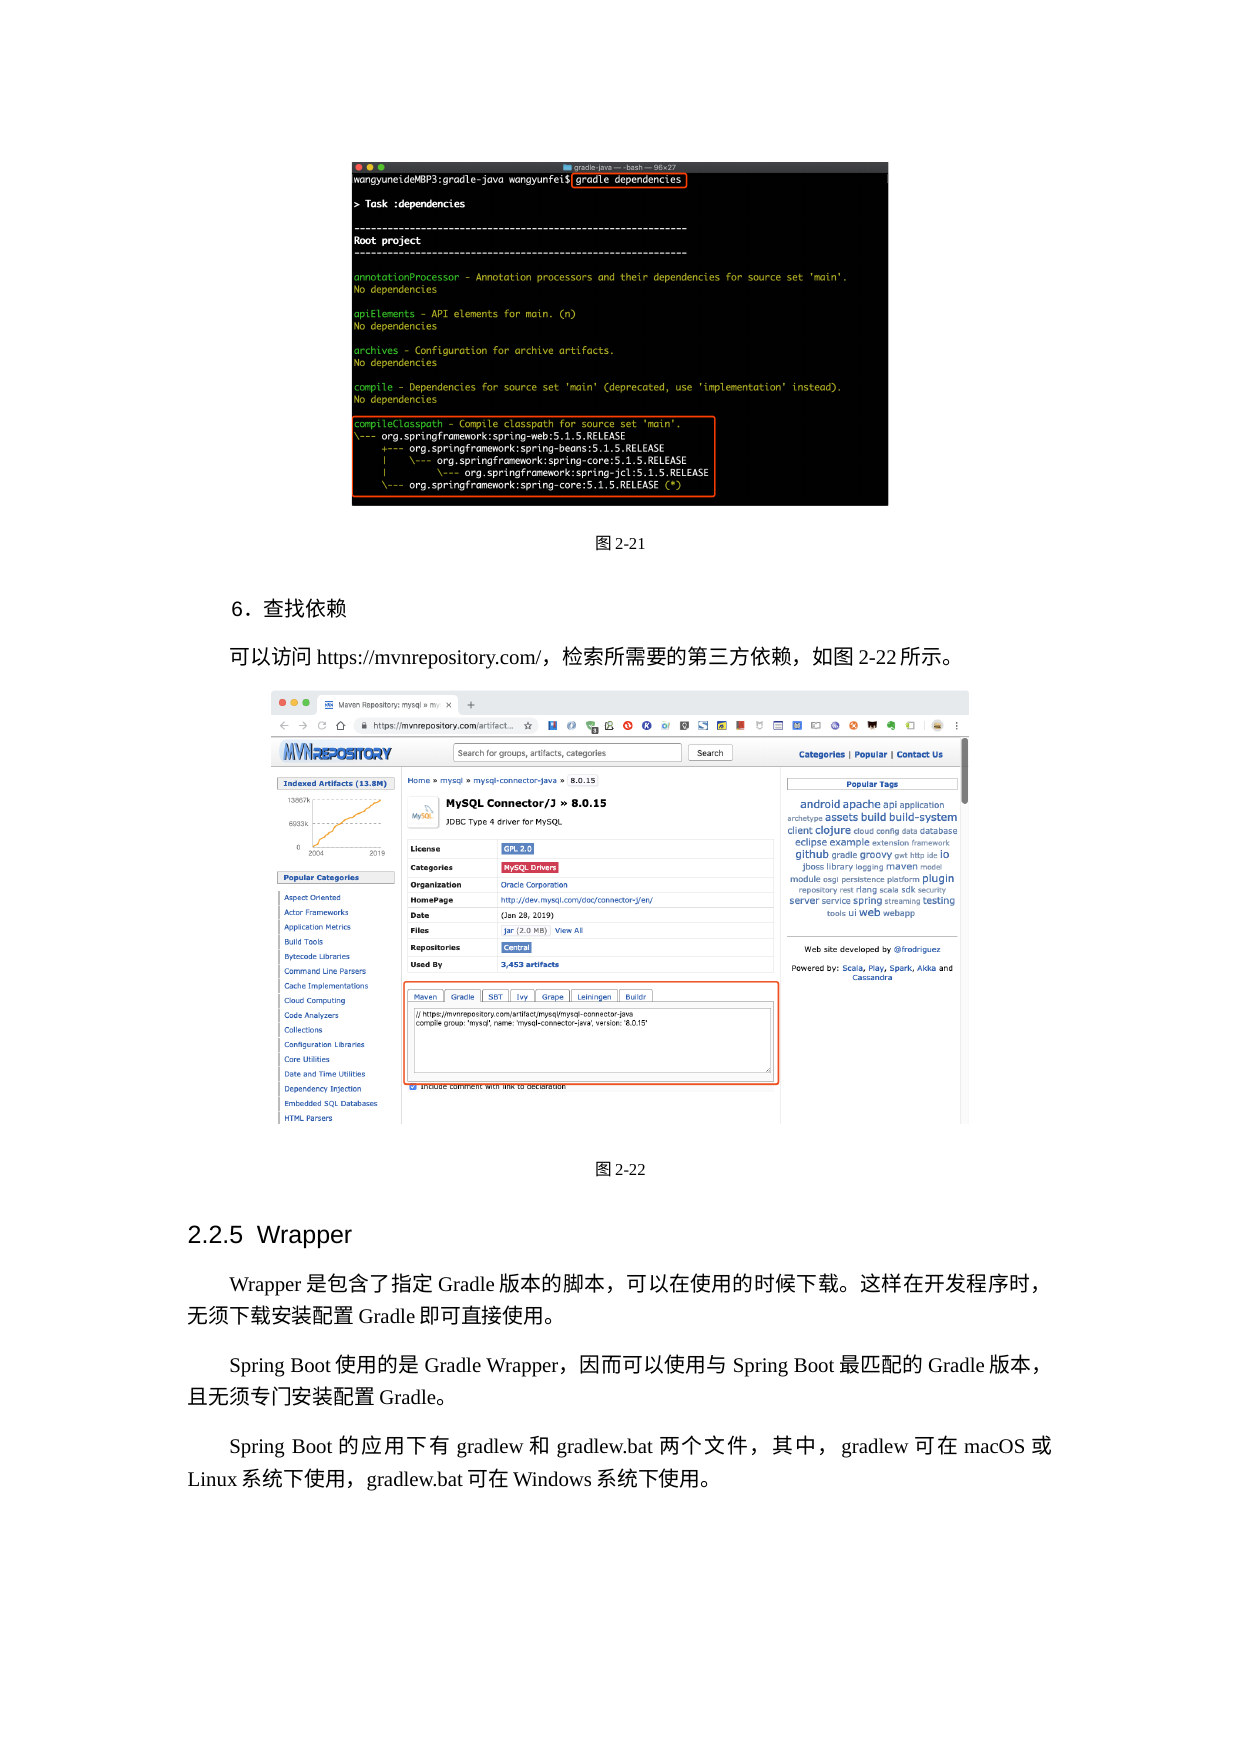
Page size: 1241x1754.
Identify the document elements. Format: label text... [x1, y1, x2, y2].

picture [351, 162, 889, 506]
text Wrapper是包含了指定Gradle版本的脚本，可以在使用的时候下载。这样在开发程序时，无须下载安装配置Gradle即可直接使用。 [187, 1266, 1053, 1331]
picture [271, 690, 969, 1124]
text 6．查找依赖 [231, 591, 1053, 623]
text 可以访问https://mvnrepository.com/，检索所需要的第三方依赖，如图2-22所示。 [187, 639, 1053, 672]
text 2.2.5 Wrapper [187, 1216, 1053, 1249]
text 图2-22 [187, 1152, 1053, 1184]
text 图2-21 [187, 526, 1053, 558]
text Spring Boot的应用下有gradlew和gradlew.bat两个文件，其中，gradlew可在macOS或Linux系统下使用，gradlew.bat可在Windows系统下使用。 [187, 1428, 1053, 1493]
text Spring Boot使用的是Gradle Wrapper，因而可以使用与Spring Boot最匹配的Gradle版本，且无须专门安装配置Gradle。 [187, 1347, 1053, 1412]
